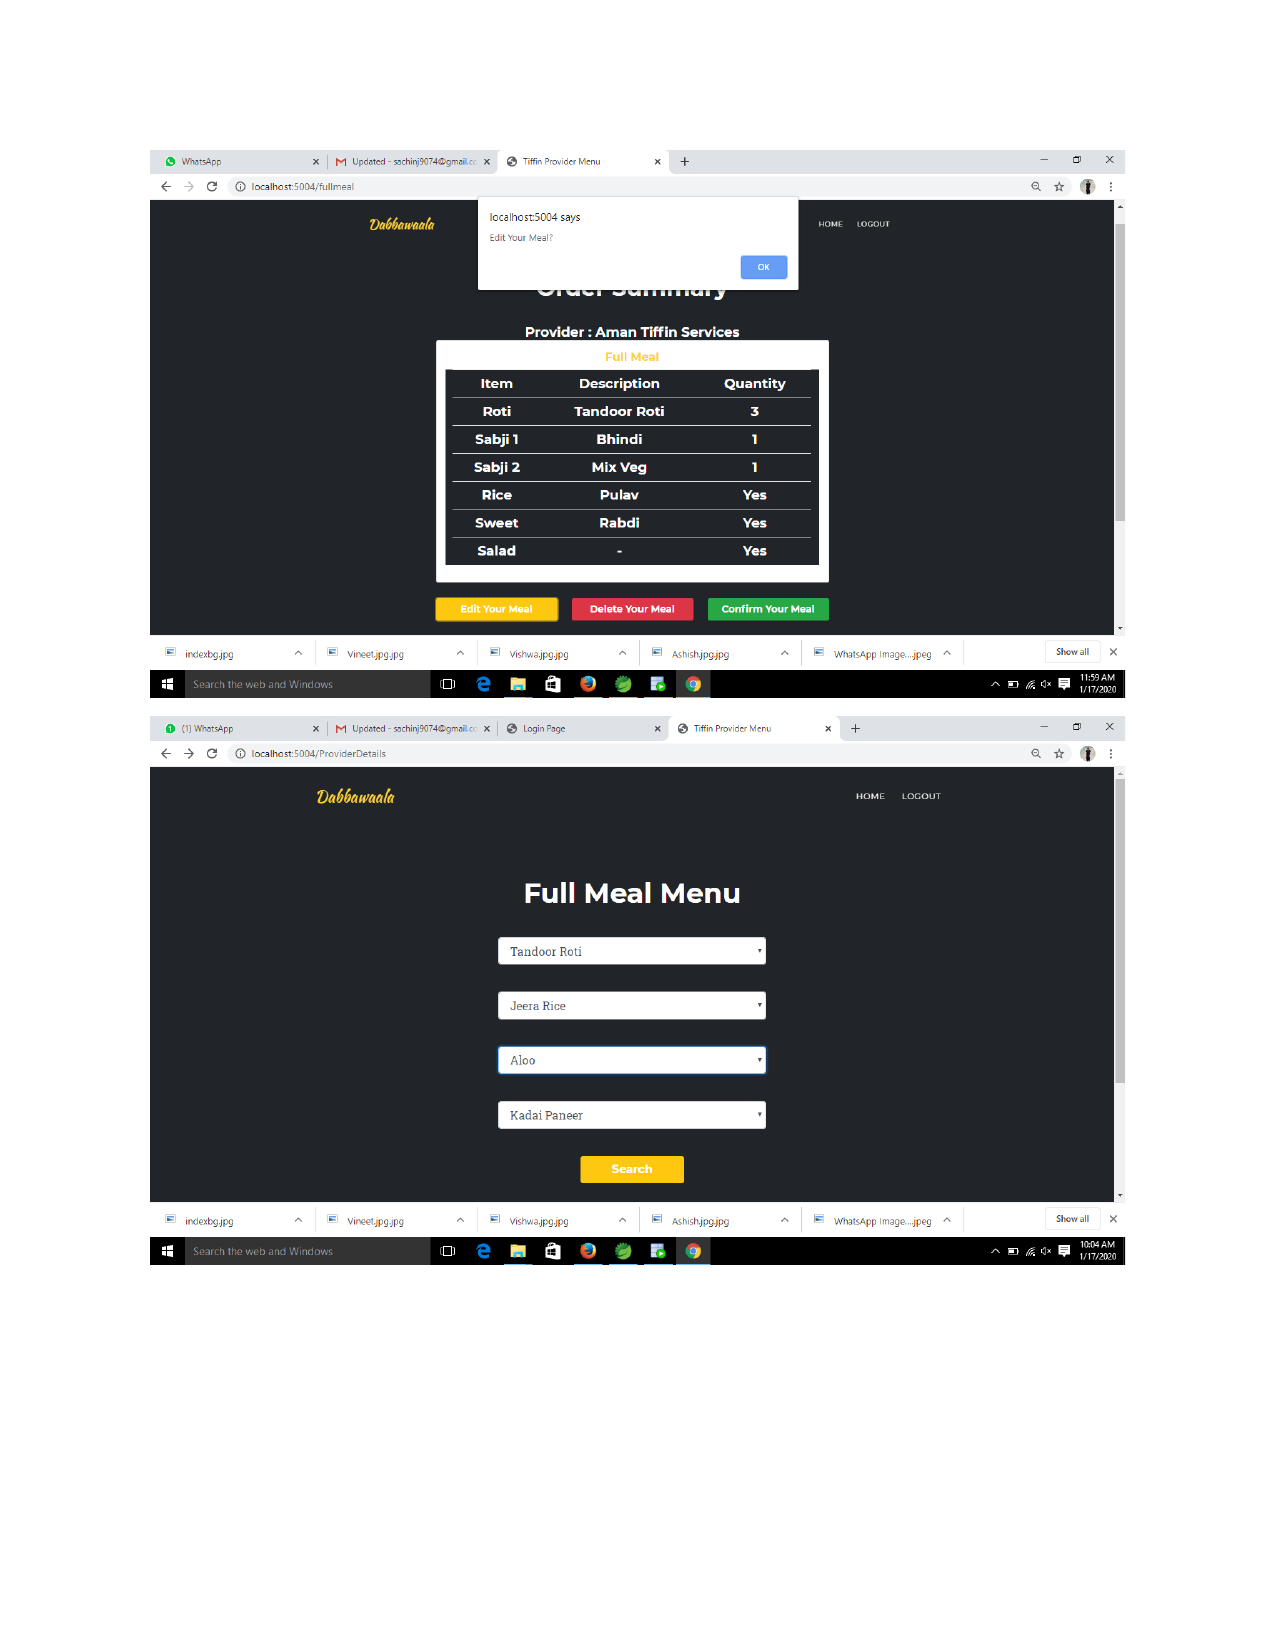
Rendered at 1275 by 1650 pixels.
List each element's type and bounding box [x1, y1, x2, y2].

picture [150, 716, 1125, 1265]
picture [150, 150, 1125, 698]
